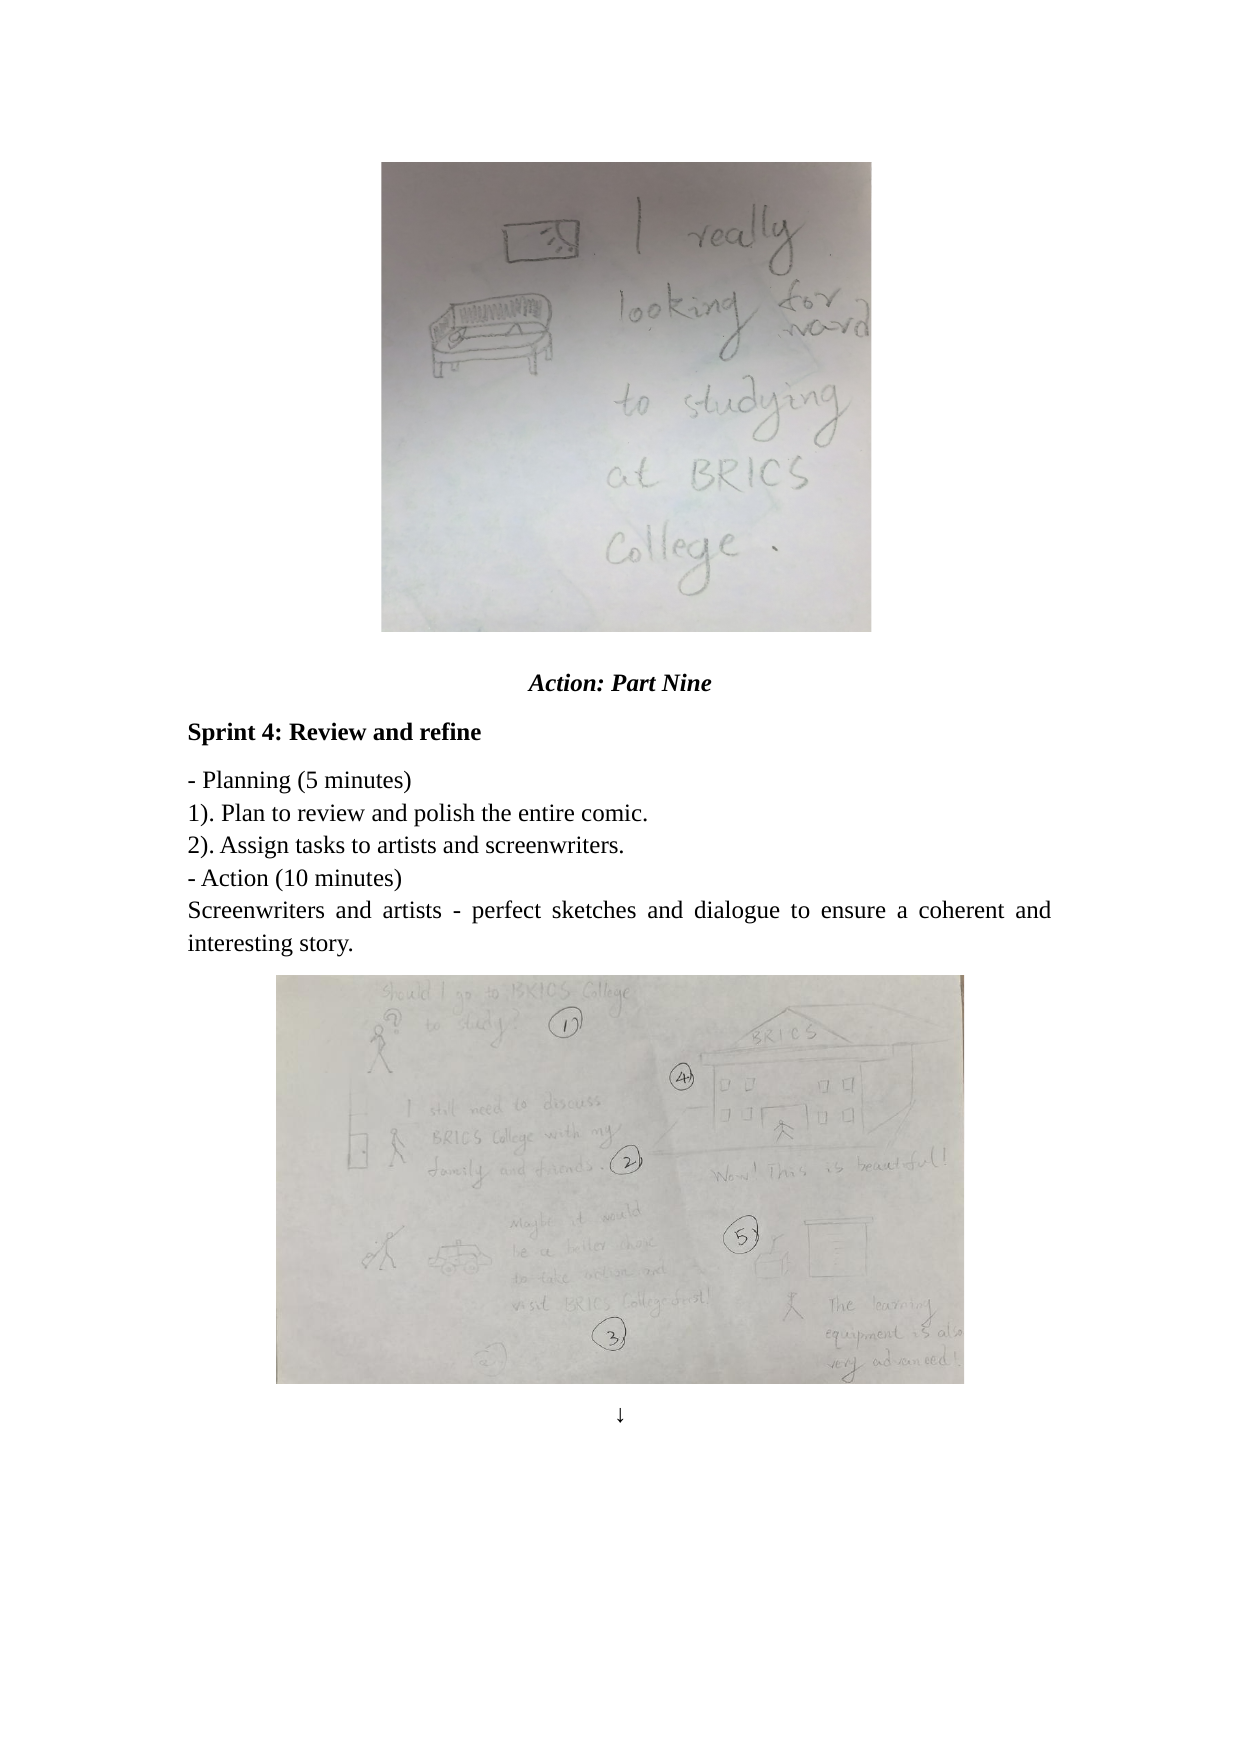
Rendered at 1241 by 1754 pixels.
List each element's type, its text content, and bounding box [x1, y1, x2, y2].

text 1). Plan to review and polish the entire comic. [187, 796, 1053, 828]
text Action: Part Nine [187, 666, 1053, 698]
text - Action (10 minutes) [187, 861, 1053, 893]
text 2). Assign tasks to artists and screenwriters. [187, 828, 1053, 861]
text Screenwriters and artists - perfect sketches and dialogue to ensure a coherent and interesting story. [187, 893, 1053, 958]
picture [276, 975, 965, 1384]
text ↓ [187, 1397, 1053, 1430]
picture [381, 162, 872, 632]
text Sprint 4: Review and refine [187, 715, 1053, 747]
text - Planning (5 minutes) [187, 763, 1053, 796]
